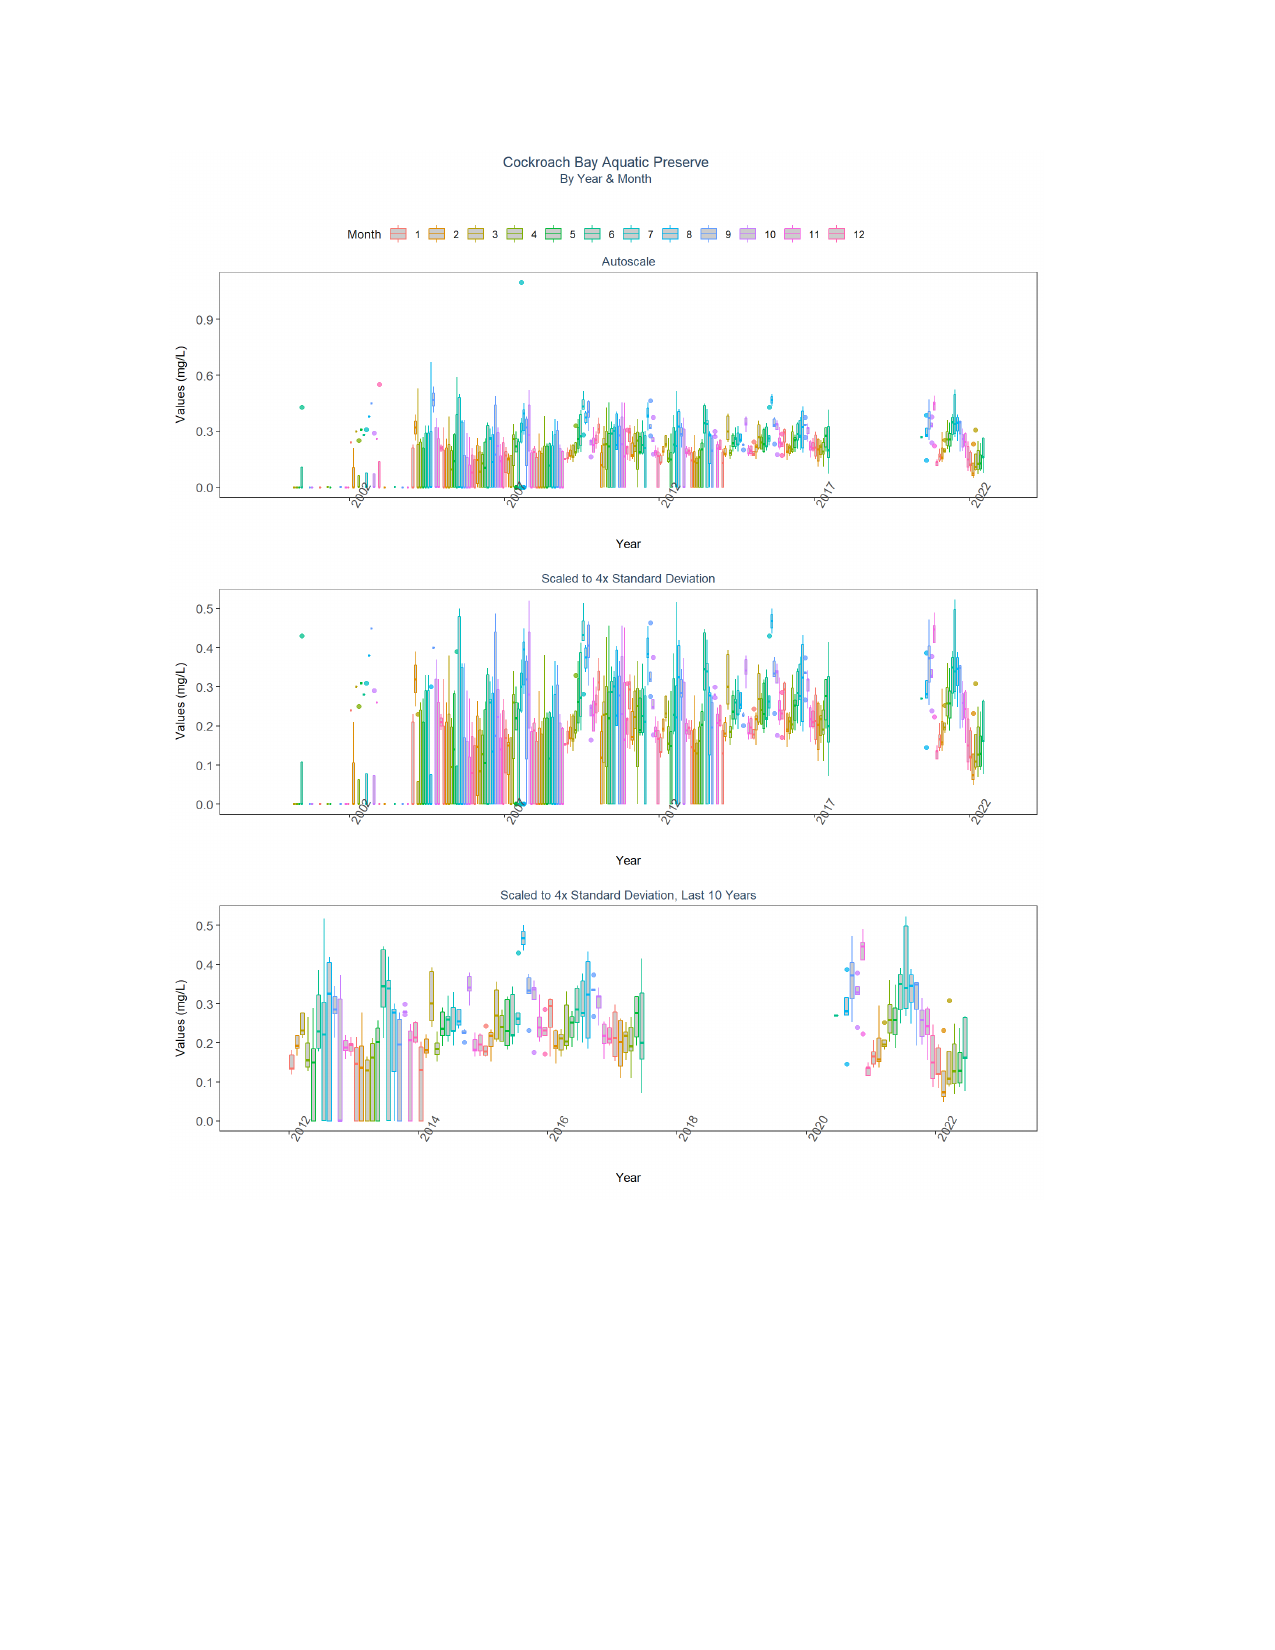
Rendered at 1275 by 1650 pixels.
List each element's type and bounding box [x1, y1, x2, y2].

picture [168, 150, 1044, 1200]
